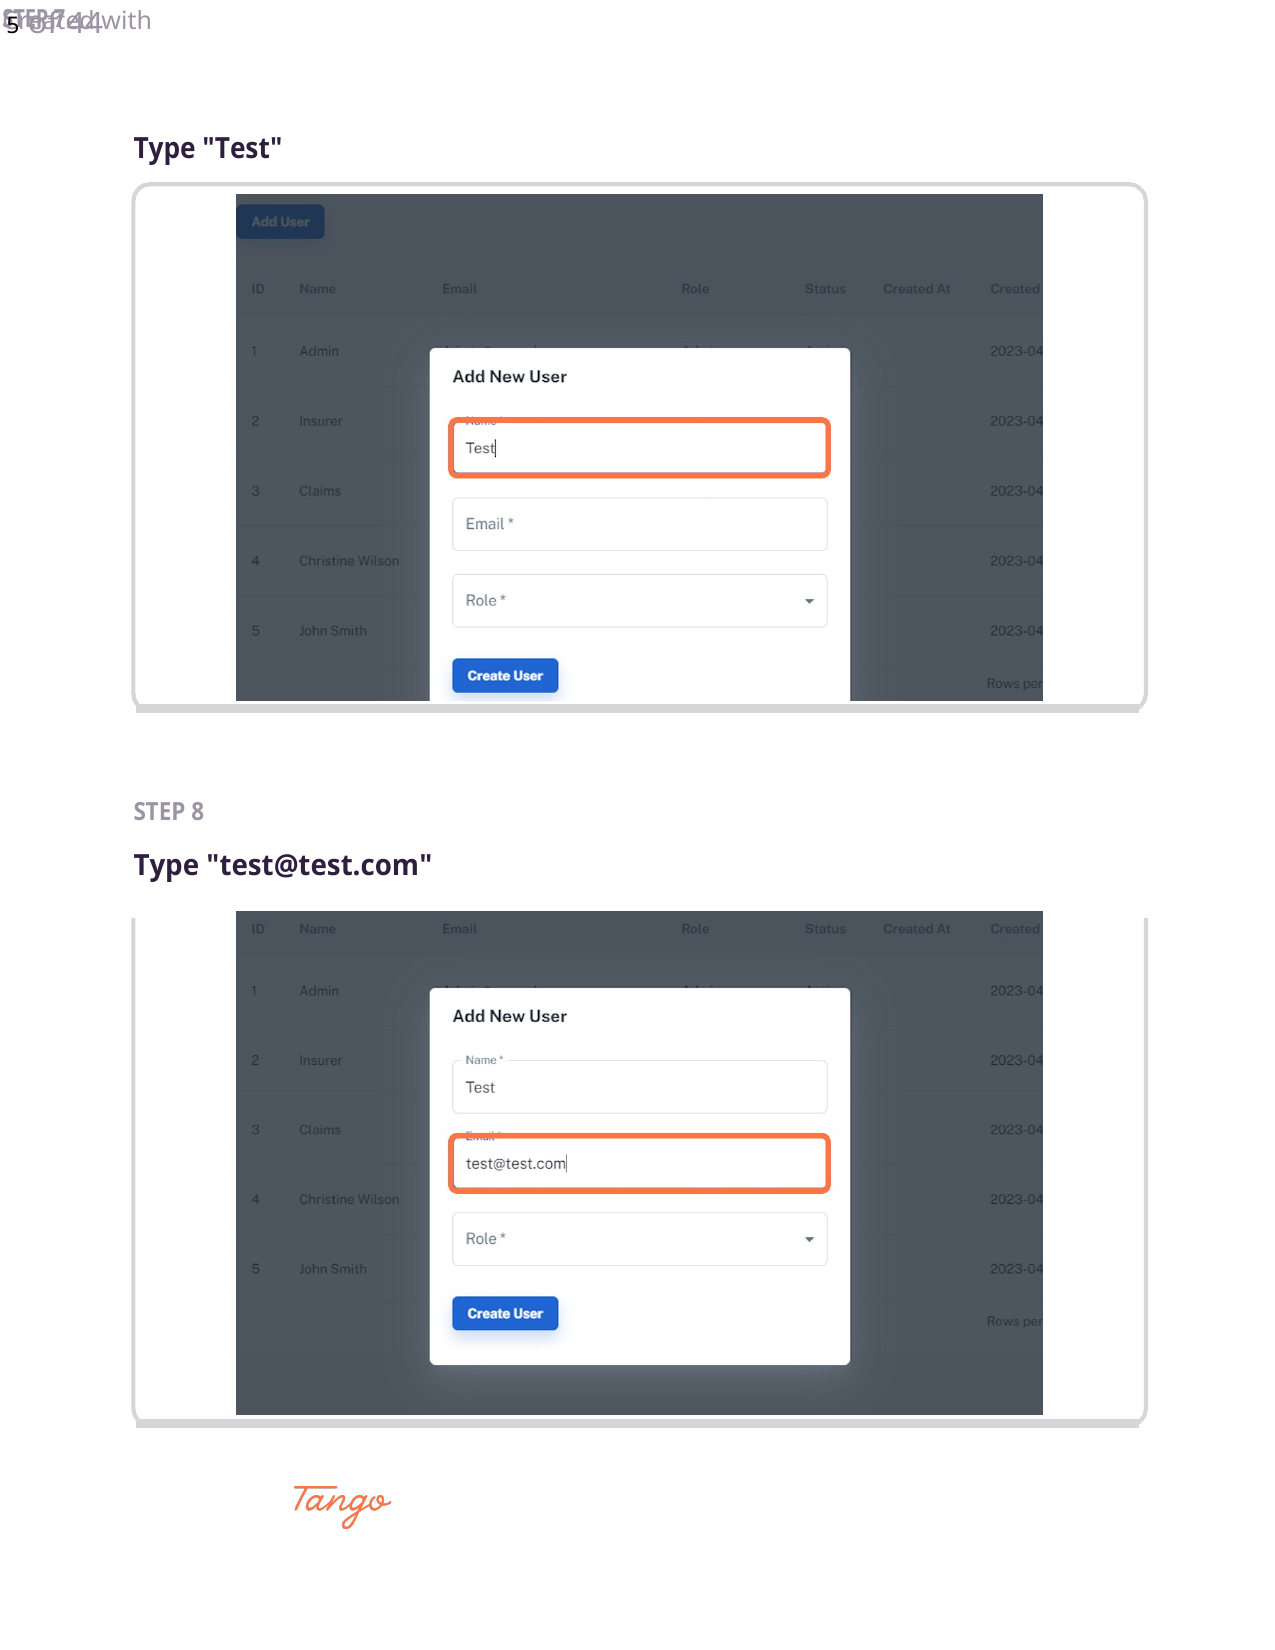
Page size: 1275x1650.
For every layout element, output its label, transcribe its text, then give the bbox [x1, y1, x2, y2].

text Type "Test" [133, 127, 1156, 167]
text Type "test@test.com" [133, 844, 1156, 883]
picture [294, 1486, 392, 1529]
picture [236, 194, 1043, 701]
picture [236, 911, 1043, 1415]
text STEP 8 [133, 794, 1156, 828]
